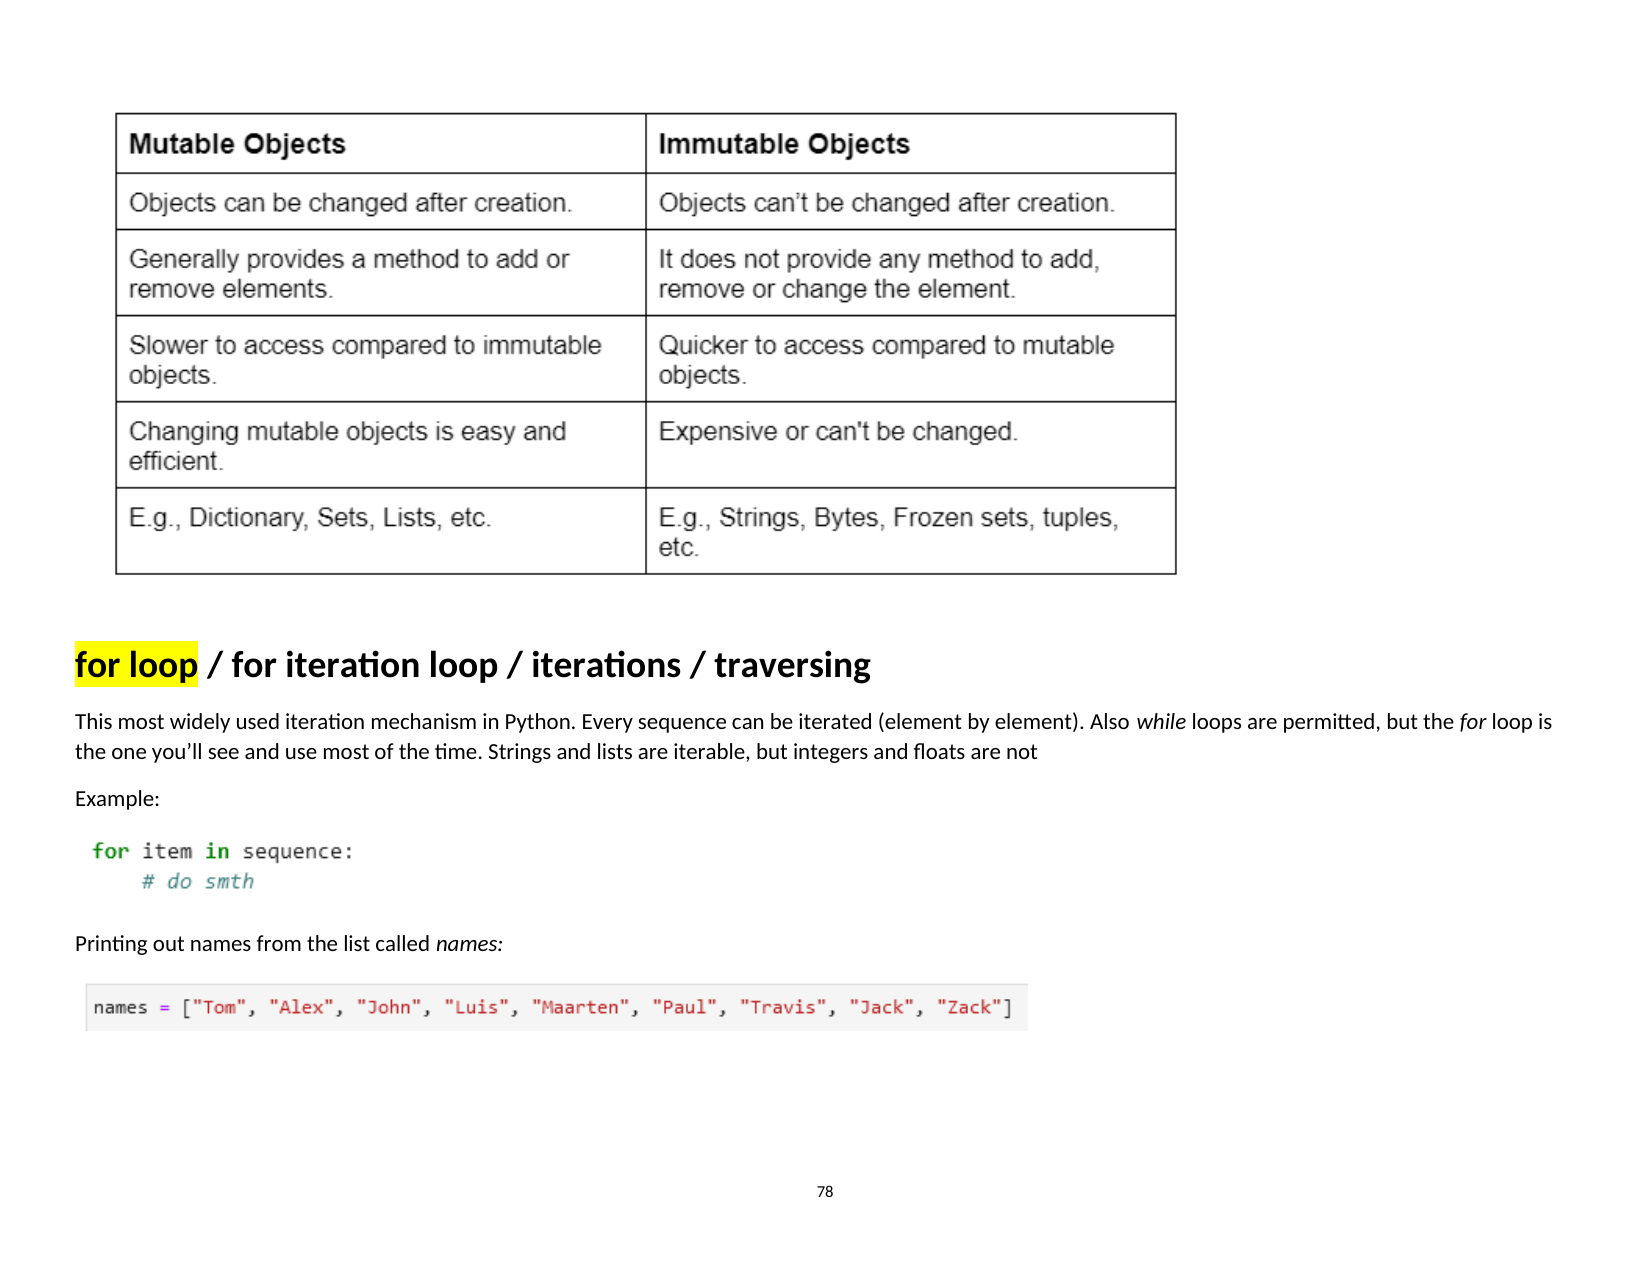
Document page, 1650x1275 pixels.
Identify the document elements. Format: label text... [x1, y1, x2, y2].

text Printing out names from the list called names: [75, 929, 1575, 957]
text This most widely used iteration mechanism in Python. Every sequence can be iterated (element by element). Also while loops are permitted, but the for loop is the one you’ll see and use most of the time. Strings and lists are iterable, but integers and floats are not [75, 707, 1575, 765]
text Example: [75, 784, 1575, 812]
picture [75, 976, 1029, 1031]
picture [75, 831, 382, 911]
picture [75, 75, 1202, 622]
text for loop / for iteration loop / iterations / traversing [198, 641, 1575, 687]
